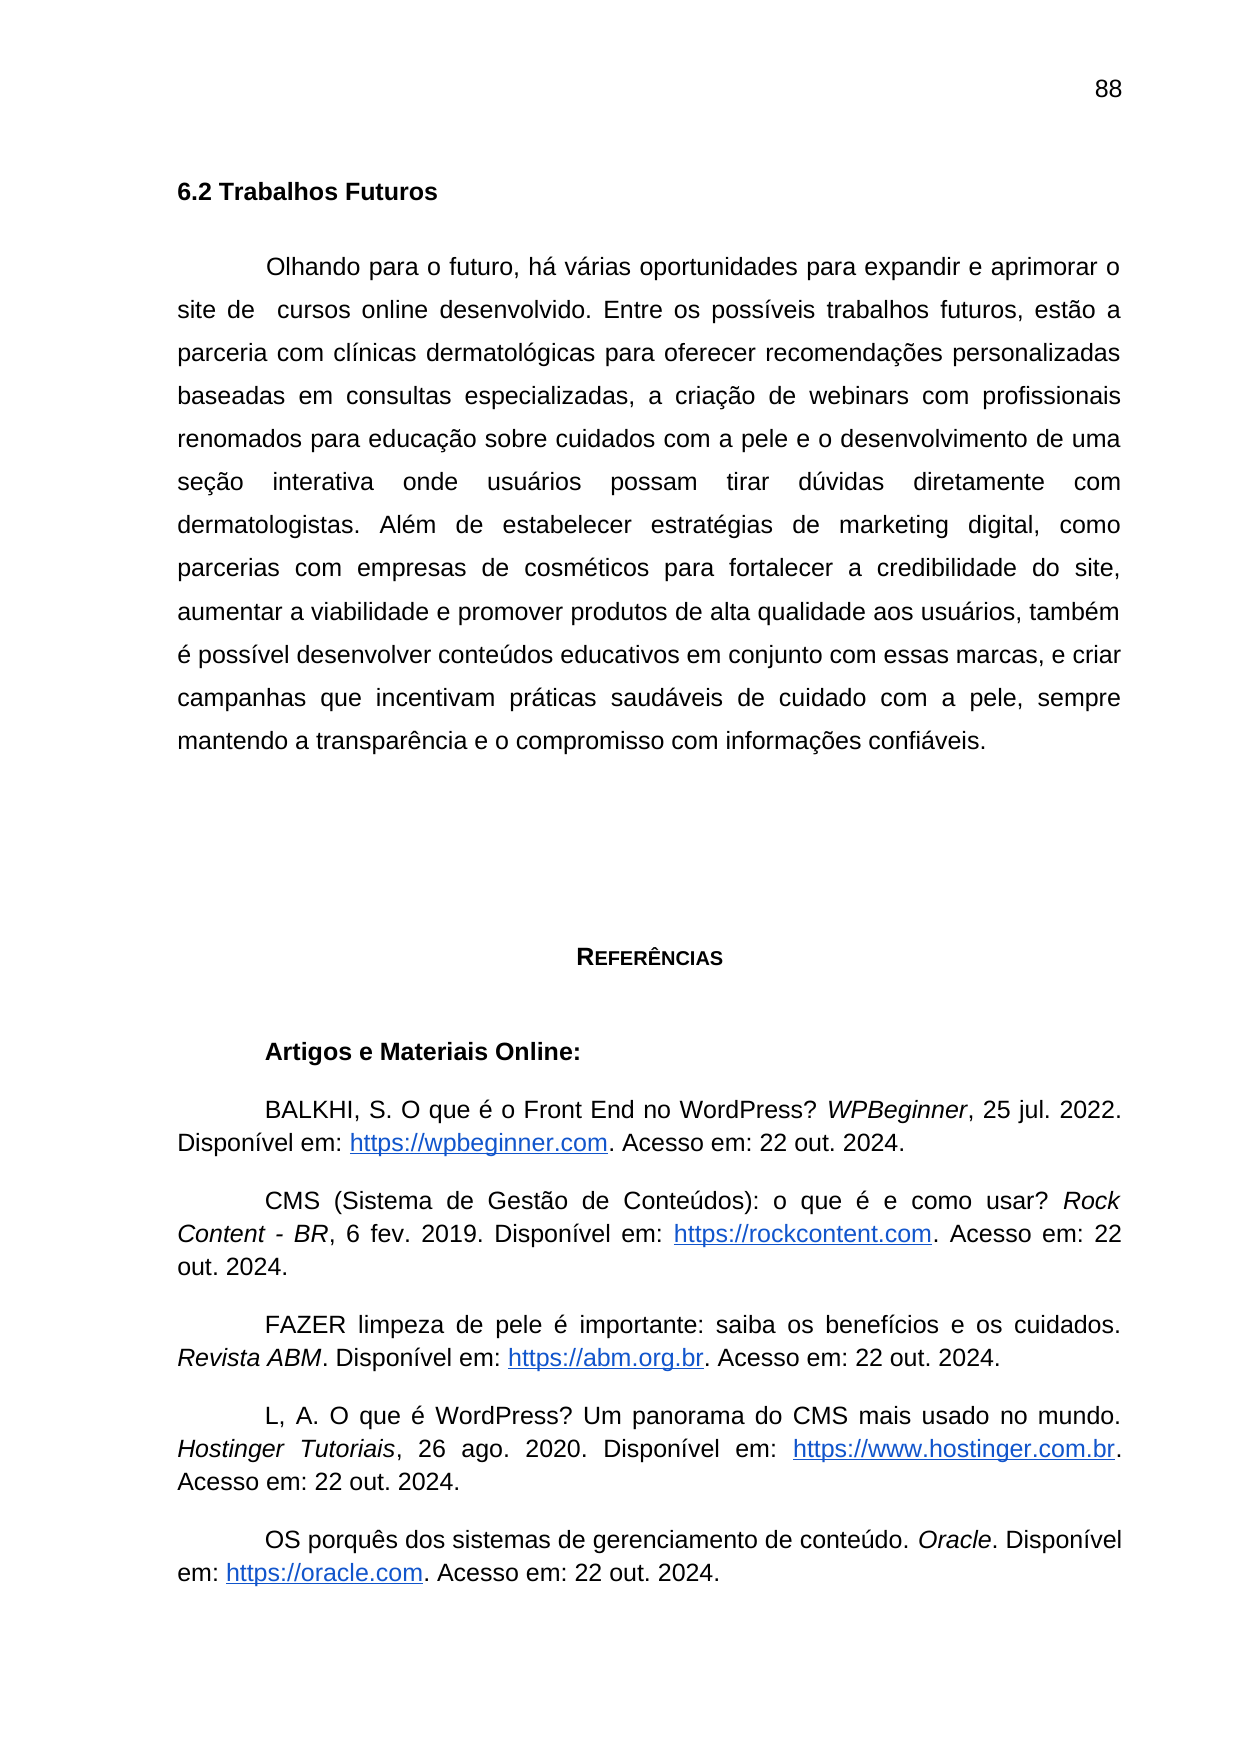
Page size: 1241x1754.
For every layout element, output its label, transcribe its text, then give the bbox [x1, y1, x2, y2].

text Olhando para o futuro, há várias oportunidades para expandir e aprimorar o site de cursos online desenvolvido. Entre os possíveis trabalhos futuros, estão a parceria com clínicas dermatológicas para oferecer recomendações personalizadas baseadas em consultas especializadas, a criação de webinars com profissionais renomados para educação sobre cuidados com a pele e o desenvolvimento de uma seção interativa onde usuários possam tirar dúvidas diretamente com dermatologistas. Além de estabelecer estratégias de marketing digital, como parcerias com empresas de cosméticos para fortalecer a credibilidade do site, aumentar a viabilidade e promover produtos de alta qualidade aos usuários, também é possível desenvolver conteúdos educativos em conjunto com essas marcas, e criar campanhas que incentivam práticas saudáveis de cuidado com a pele, sempre mantendo a transparência e o compromisso com informações confiáveis. [177, 251, 1122, 754]
text CMS (Sistema de Gestão de Conteúdos): o que é e como usar? Rock Content - BR, 6 fev. 2019. Disponível em: https://rockcontent.com. Acesso em: 22 out. 2024. [177, 1186, 1122, 1281]
text OS porquês dos sistemas de gerenciamento de conteúdo. Oracle. Disponível em: https://oracle.com. Acesso em: 22 out. 2024. [177, 1525, 1122, 1587]
text Artigos e Materiais Online: [177, 1037, 1122, 1066]
text Referências [177, 941, 1122, 970]
subtitle Trabalhos Futuros [177, 177, 1122, 206]
text L, A. O que é WordPress? Um panorama do CMS mais usado no mundo. Hostinger Tutoriais, 26 ago. 2020. Disponível em: https://www.hostinger.com.br. Acesso em: 22 out. 2024. [177, 1401, 1122, 1496]
text BALKHI, S. O que é o Front End no WordPress? WPBeginner, 25 jul. 2022. Disponível em: https://wpbeginner.com. Acesso em: 22 out. 2024. [177, 1095, 1122, 1157]
text FAZER limpeza de pele é importante: saiba os benefícios e os cuidados. Revista ABM. Disponível em: https://abm.org.br. Acesso em: 22 out. 2024. [177, 1310, 1122, 1372]
